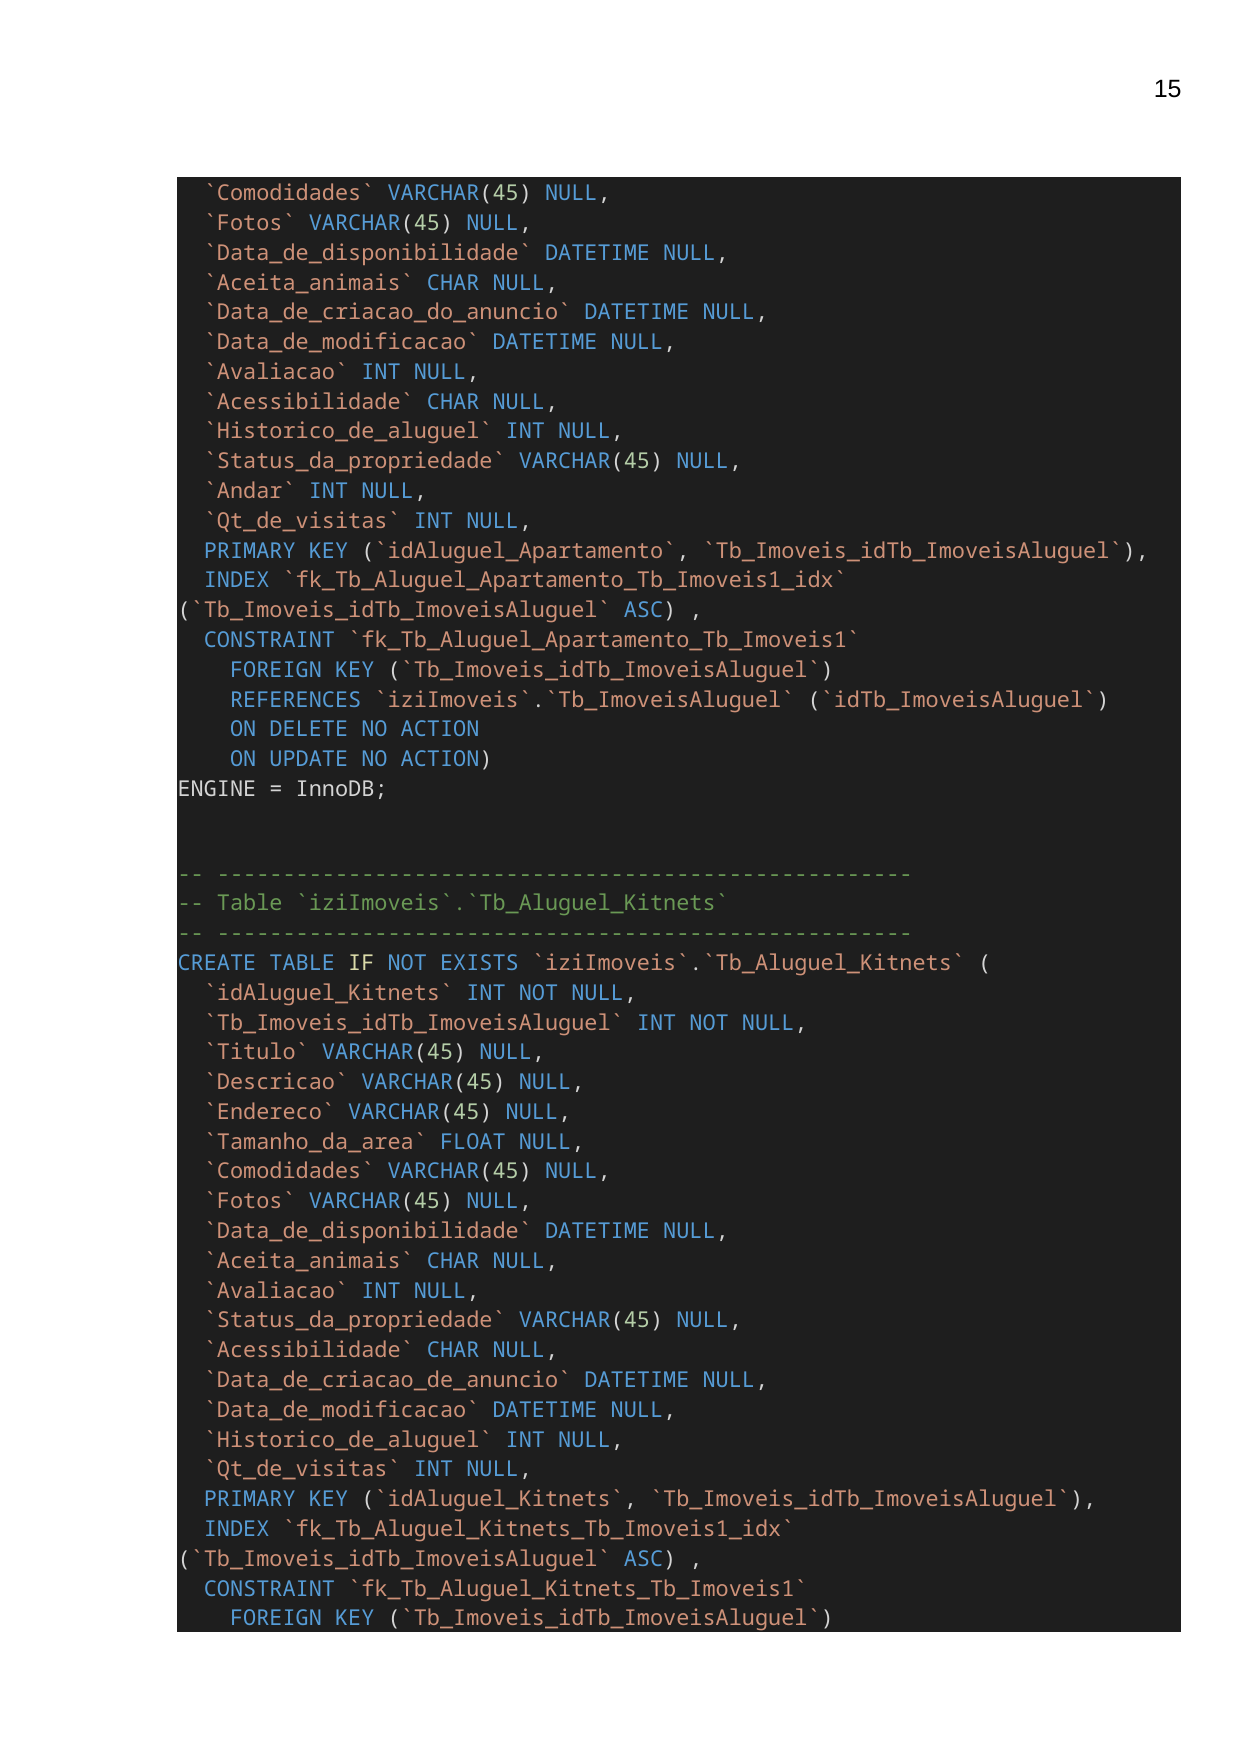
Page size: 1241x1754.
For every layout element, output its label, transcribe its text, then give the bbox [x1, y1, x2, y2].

text `Avaliacao` INT NULL, [177, 356, 1181, 386]
text CREATE TABLE IF NOT EXISTS `iziImoveis`.`Tb_Aluguel_Kitnets` ( [177, 947, 1181, 977]
text `Historico_de_aluguel` INT NULL, [177, 416, 1181, 445]
text -- ----------------------------------------------------- [177, 917, 1181, 947]
text -- Table `iziImoveis`.`Tb_Aluguel_Kitnets` [177, 887, 1181, 917]
text `Comodidades` VARCHAR(45) NULL, [177, 177, 1181, 207]
text `Titulo` VARCHAR(45) NULL, [177, 1036, 1181, 1066]
text `Tamanho_da_area` FLOAT NULL, [177, 1126, 1181, 1156]
text `Data_de_disponibilidade` DATETIME NULL, [177, 1215, 1181, 1245]
text ON UPDATE NO ACTION) [177, 743, 1181, 773]
text `Data_de_criacao_de_anuncio` DATETIME NULL, [177, 1364, 1181, 1394]
text `Fotos` VARCHAR(45) NULL, [177, 207, 1181, 237]
text `Historico_de_aluguel` INT NULL, [177, 1424, 1181, 1453]
text `Tb_Imoveis_idTb_ImoveisAluguel` INT NOT NULL, [177, 1007, 1181, 1036]
text CONSTRAINT `fk_Tb_Aluguel_Kitnets_Tb_Imoveis1` [177, 1573, 1181, 1602]
text -- ----------------------------------------------------- [177, 858, 1181, 887]
text FOREIGN KEY (`Tb_Imoveis_idTb_ImoveisAluguel`) [177, 1602, 1181, 1632]
text `Data_de_modificacao` DATETIME NULL, [177, 1394, 1181, 1424]
text `Aceita_animais` CHAR NULL, [177, 1245, 1181, 1275]
text CONSTRAINT `fk_Tb_Aluguel_Apartamento_Tb_Imoveis1` [177, 624, 1181, 654]
text `idAluguel_Kitnets` INT NOT NULL, [177, 977, 1181, 1007]
text `Endereco` VARCHAR(45) NULL, [177, 1096, 1181, 1126]
text ON DELETE NO ACTION [177, 713, 1181, 743]
text `Status_da_propriedade` VARCHAR(45) NULL, [177, 1304, 1181, 1334]
text `Avaliacao` INT NULL, [177, 1275, 1181, 1304]
text PRIMARY KEY (`idAluguel_Apartamento`, `Tb_Imoveis_idTb_ImoveisAluguel`), [177, 535, 1181, 564]
text REFERENCES `iziImoveis`.`Tb_ImoveisAluguel` (`idTb_ImoveisAluguel`) [177, 684, 1181, 713]
text PRIMARY KEY (`idAluguel_Kitnets`, `Tb_Imoveis_idTb_ImoveisAluguel`), [177, 1483, 1181, 1513]
text `Qt_de_visitas` INT NULL, [177, 1453, 1181, 1483]
text `Comodidades` VARCHAR(45) NULL, [177, 1156, 1181, 1185]
text INDEX `fk_Tb_Aluguel_Apartamento_Tb_Imoveis1_idx` (`Tb_Imoveis_idTb_ImoveisAluguel` ASC) , [177, 564, 1181, 624]
text `Status_da_propriedade` VARCHAR(45) NULL, [177, 445, 1181, 475]
text ENGINE = InnoDB; [177, 773, 1181, 803]
text `Acessibilidade` CHAR NULL, [177, 386, 1181, 416]
text FOREIGN KEY (`Tb_Imoveis_idTb_ImoveisAluguel`) [177, 654, 1181, 684]
text INDEX `fk_Tb_Aluguel_Kitnets_Tb_Imoveis1_idx` (`Tb_Imoveis_idTb_ImoveisAluguel` ASC) , [177, 1513, 1181, 1573]
text `Descricao` VARCHAR(45) NULL, [177, 1066, 1181, 1096]
text `Data_de_modificacao` DATETIME NULL, [177, 326, 1181, 356]
text `Qt_de_visitas` INT NULL, [177, 505, 1181, 535]
text `Data_de_criacao_do_anuncio` DATETIME NULL, [177, 296, 1181, 326]
text `Fotos` VARCHAR(45) NULL, [177, 1185, 1181, 1215]
text `Acessibilidade` CHAR NULL, [177, 1334, 1181, 1364]
text `Aceita_animais` CHAR NULL, [177, 267, 1181, 296]
text `Data_de_disponibilidade` DATETIME NULL, [177, 237, 1181, 267]
text `Andar` INT NULL, [177, 475, 1181, 505]
